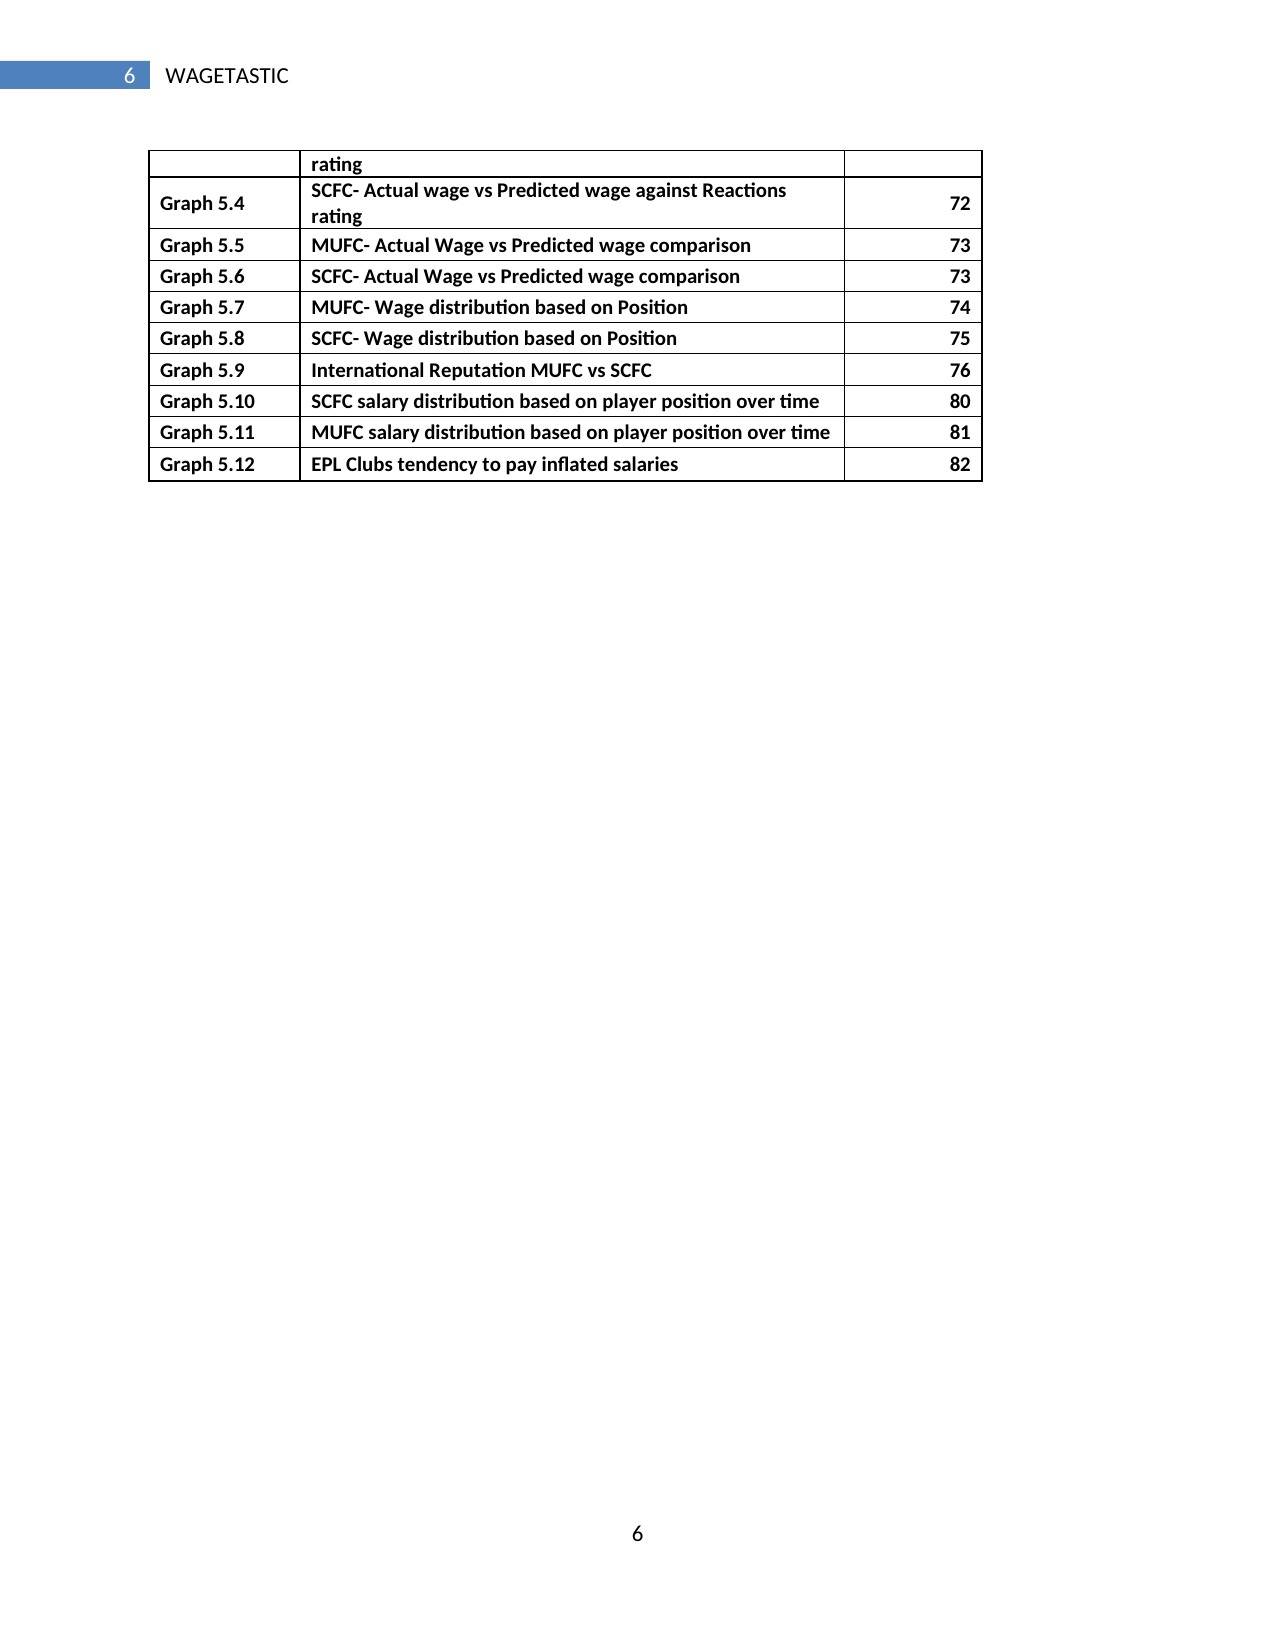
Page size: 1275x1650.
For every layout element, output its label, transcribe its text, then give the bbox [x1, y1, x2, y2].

table_cell SCFC- Actual Wage vs Predicted wage comparison [301, 261, 844, 291]
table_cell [301, 151, 844, 176]
table_cell Graph 5.5 [150, 229, 299, 259]
table_cell 81 [845, 417, 981, 447]
table_cell EPL Clubs tendency to pay inflated salaries [301, 448, 844, 480]
table_cell Graph 5.3 [150, 151, 299, 176]
table_cell 76 [845, 354, 981, 384]
table_cell International Reputation MUFC vs SCFC [301, 354, 844, 384]
table_cell 73 [845, 229, 981, 259]
table_cell Graph 5.12 [150, 448, 299, 480]
table_cell Graph 5.11 [150, 417, 299, 447]
table_cell 80 [845, 386, 981, 416]
table_cell Graph 5.9 [150, 354, 299, 384]
table_cell 82 [845, 448, 981, 480]
table_cell Graph 5.10 [150, 386, 299, 416]
table_cell 73 [845, 261, 981, 291]
table_cell Graph 5.4 [150, 178, 299, 228]
table_cell SCFC salary distribution based on player position over time [301, 386, 844, 416]
table_cell MUFC salary distribution based on player position over time [301, 417, 844, 447]
table_cell SCFC- Wage distribution based on Position [301, 323, 844, 353]
table_cell 72 [845, 178, 981, 228]
table_cell MUFC- Wage distribution based on Position [301, 292, 844, 322]
table_cell 75 [845, 323, 981, 353]
table_cell SCFC- Actual wage vs Predicted wage against Reactions rating [301, 178, 844, 228]
table_cell Graph 5.7 [150, 292, 299, 322]
table_cell 72 [845, 151, 981, 176]
table_cell Graph 5.8 [150, 323, 299, 353]
table_cell Graph 5.6 [150, 261, 299, 291]
table_cell MUFC- Actual Wage vs Predicted wage comparison [301, 229, 844, 259]
table_cell 74 [845, 292, 981, 322]
